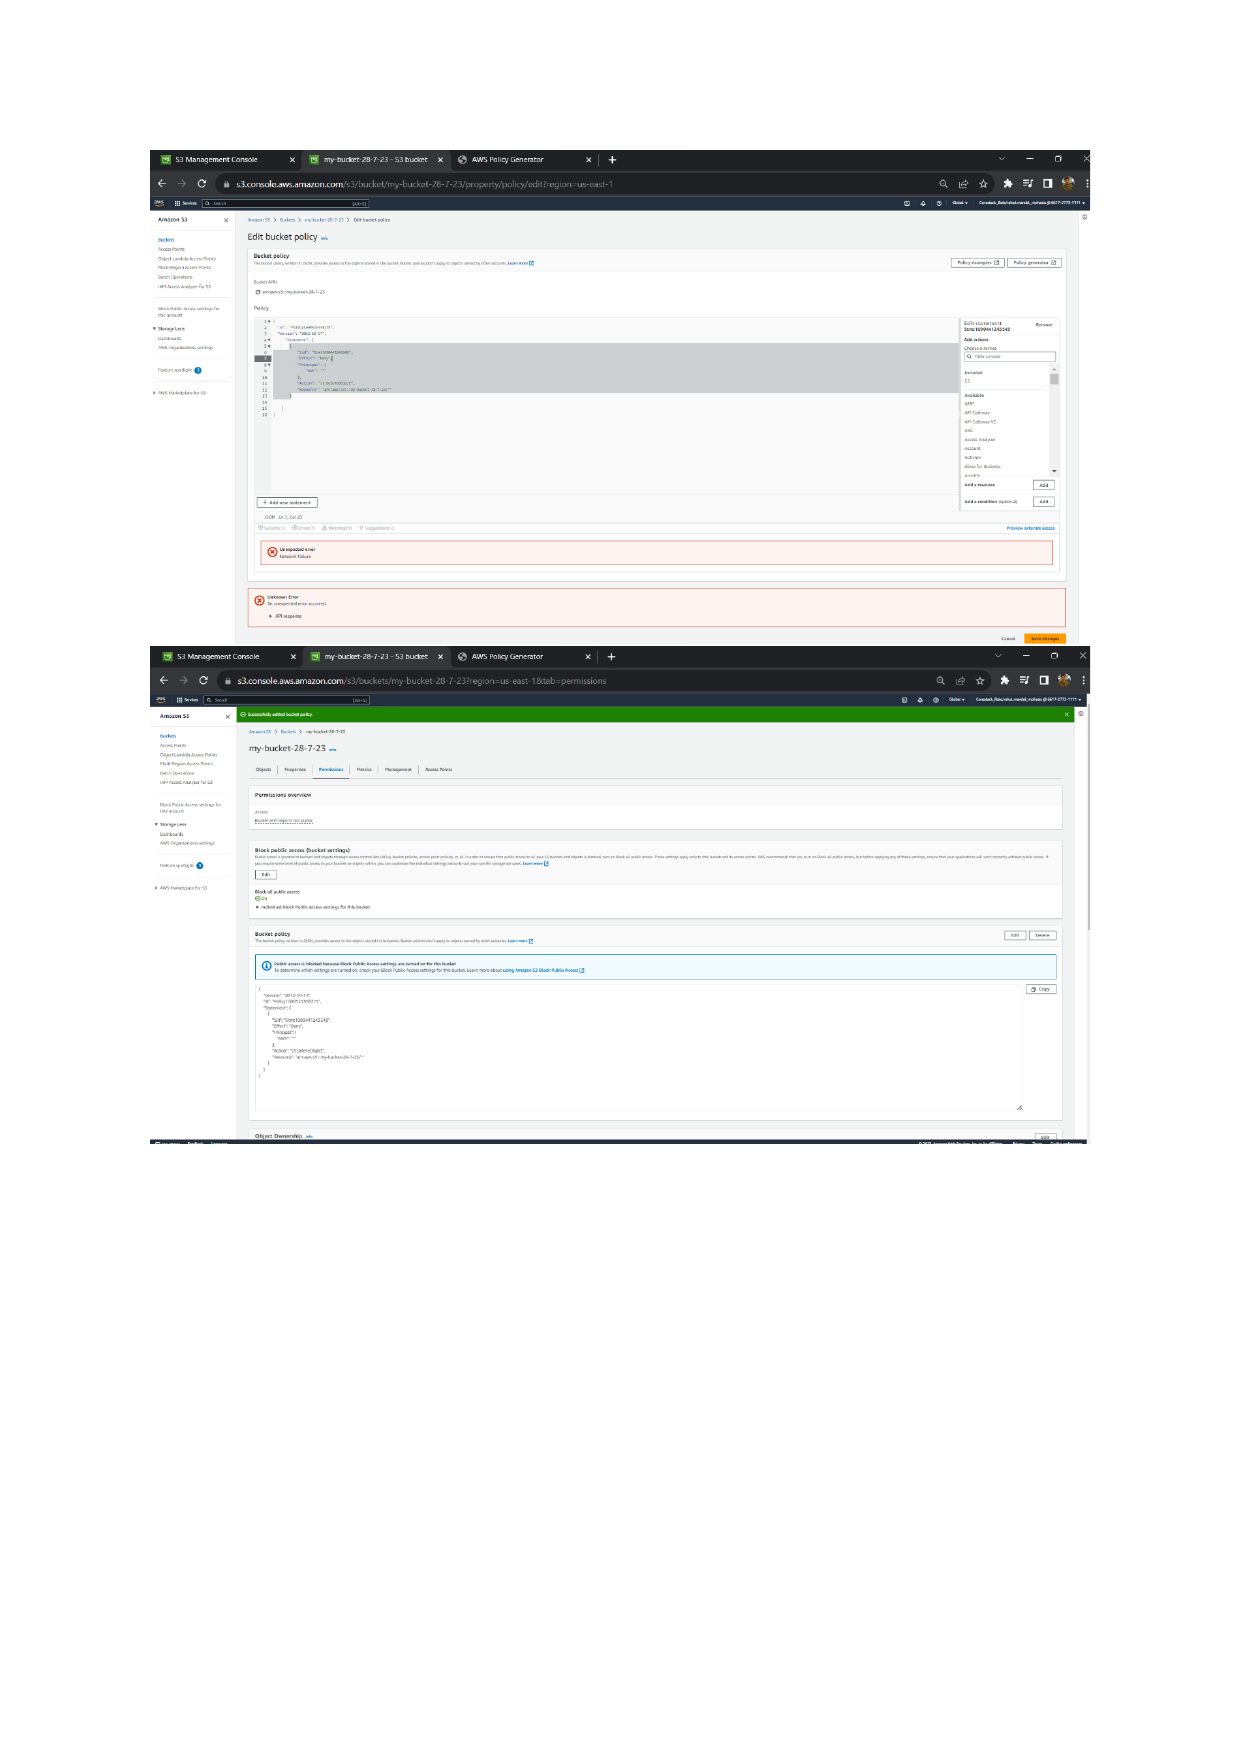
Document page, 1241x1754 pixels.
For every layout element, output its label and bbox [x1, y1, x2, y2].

picture [150, 646, 1091, 1144]
picture [150, 150, 1091, 644]
